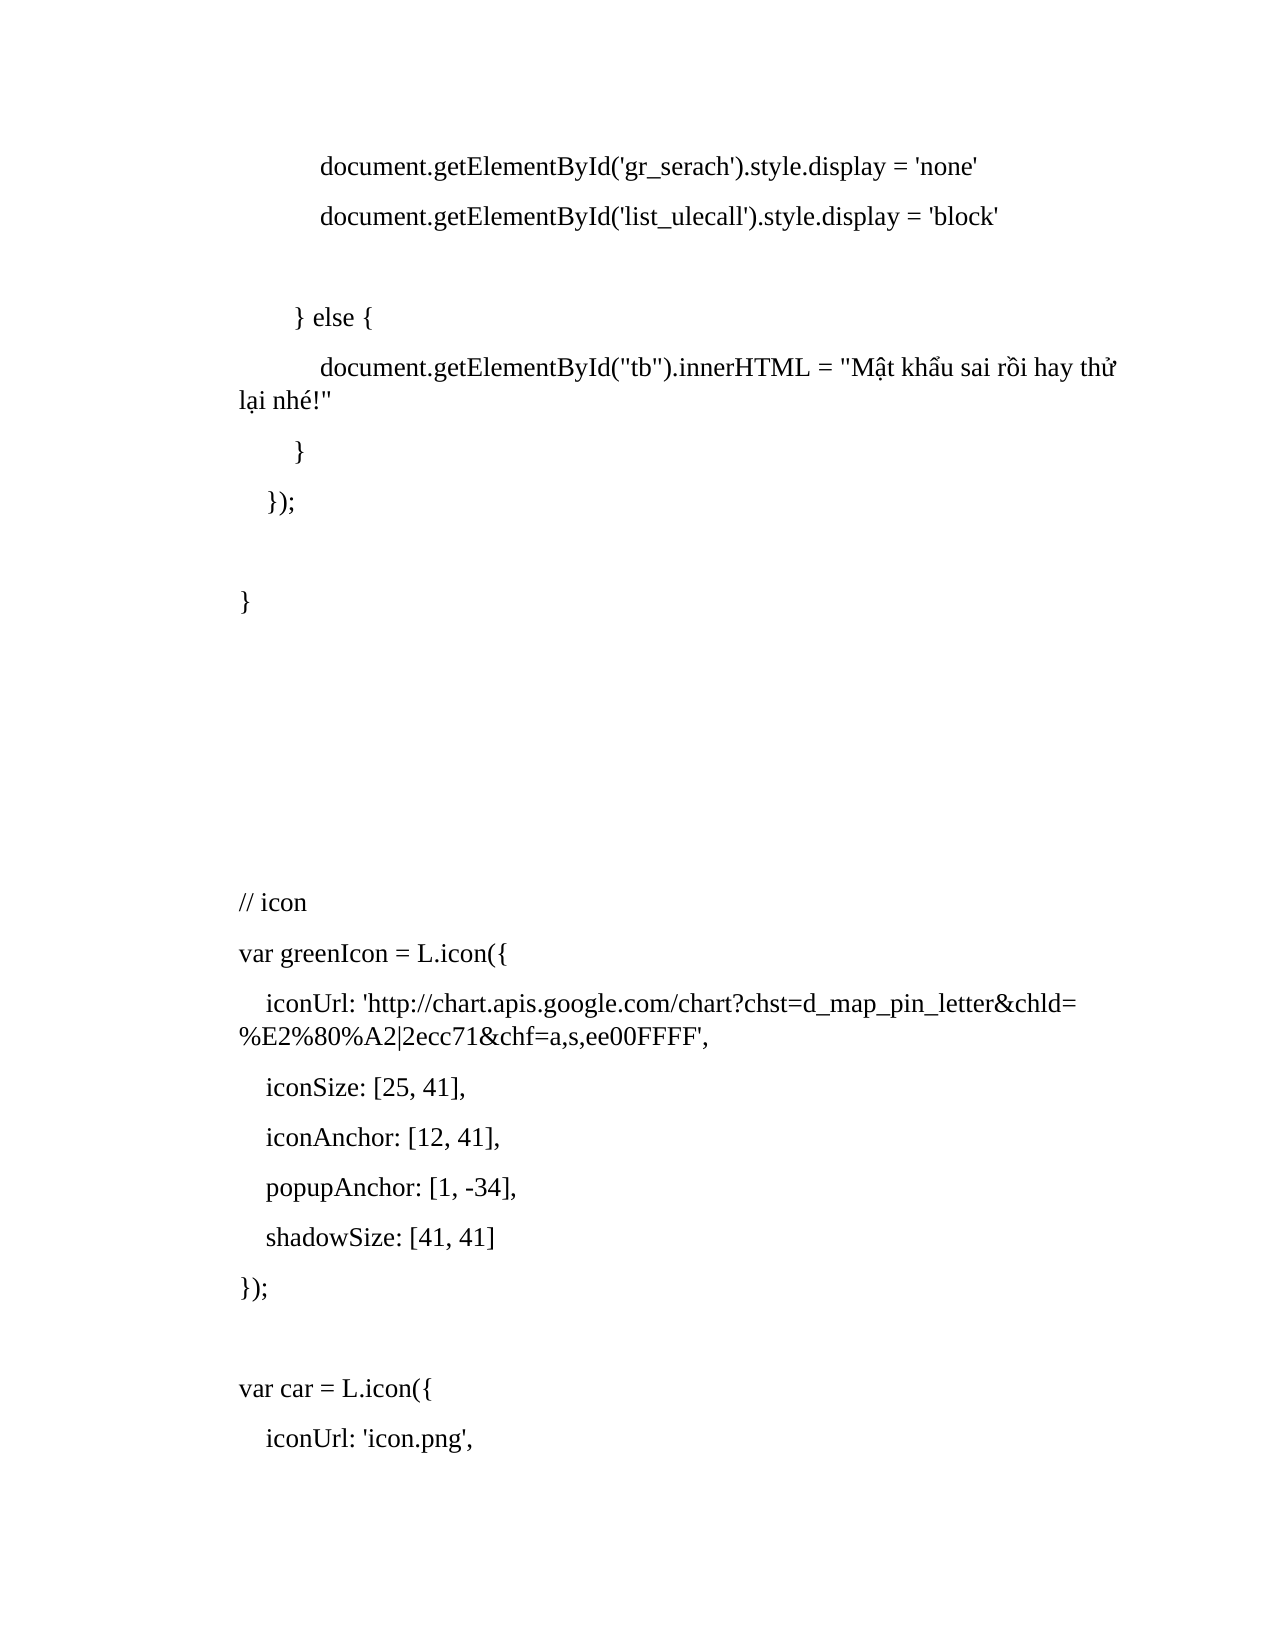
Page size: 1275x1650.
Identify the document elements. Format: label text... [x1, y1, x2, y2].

text } [239, 434, 1125, 466]
text var greenIcon = L.icon({ [239, 937, 1125, 968]
text iconAnchor: [12, 41], [239, 1121, 1125, 1152]
text var car = L.icon({ [239, 1372, 1125, 1403]
text // icon [239, 886, 1125, 918]
text iconUrl: 'http://chart.apis.google.com/chart?chst=d_map_pin_letter&chld=%E2%80%A2|2ecc71&chf=a,s,ee00FFFF', [239, 987, 1125, 1052]
text document.getElementById('list_ulecall').style.display = 'block' [239, 200, 1125, 231]
text iconUrl: 'icon.png', [239, 1422, 1125, 1453]
text document.getElementById("tb").innerHTML = "Mật khẩu sai rồi hay thử lại nhé!" [239, 351, 1125, 416]
text popupAnchor: [1, -34], [239, 1171, 1125, 1202]
text } [239, 585, 1125, 616]
text document.getElementById('gr_serach').style.display = 'none' [239, 150, 1125, 181]
text } else { [239, 301, 1125, 332]
text iconSize: [25, 41], [239, 1071, 1125, 1102]
text }); [239, 485, 1125, 516]
text }); [239, 1271, 1125, 1303]
text shadowSize: [41, 41] [239, 1221, 1125, 1252]
